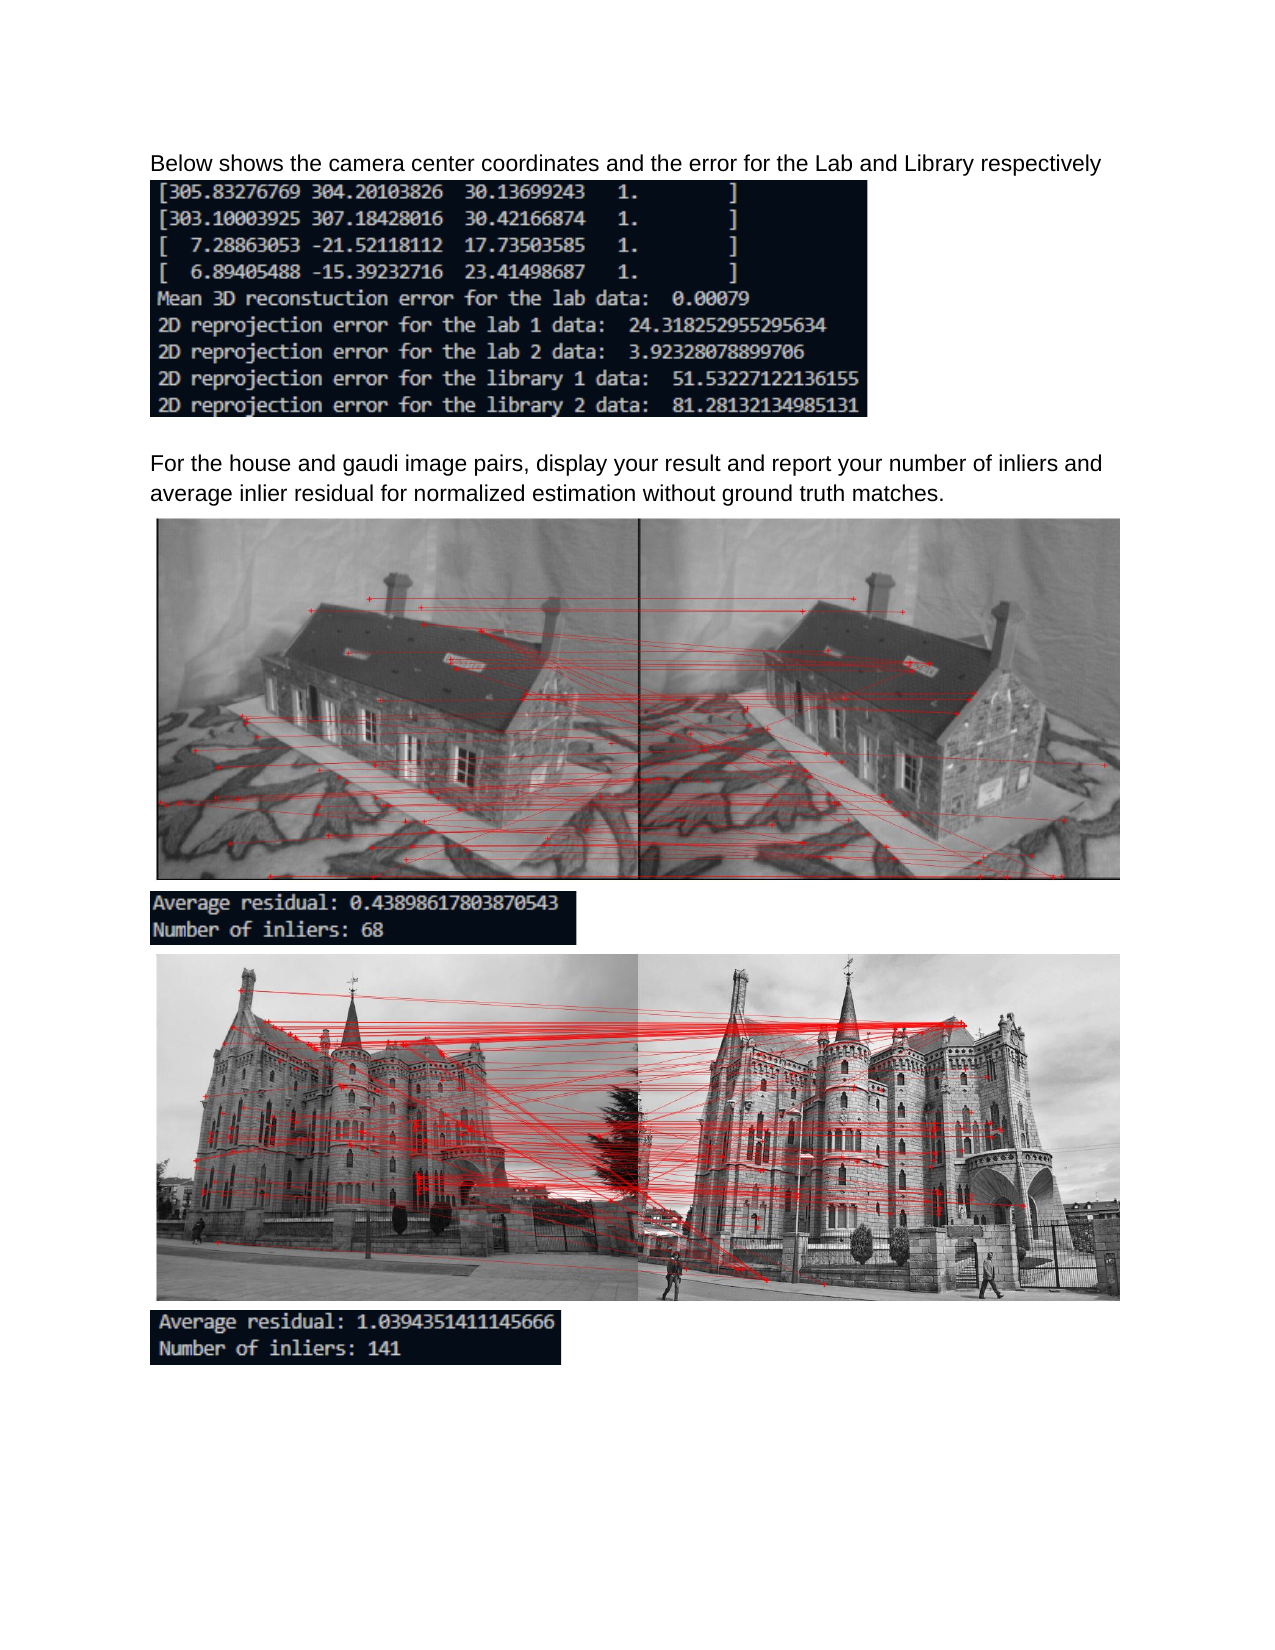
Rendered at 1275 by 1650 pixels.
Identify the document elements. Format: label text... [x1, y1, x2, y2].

text Below shows the camera center coordinates and the error for the Lab and Library respectively [150, 150, 1125, 176]
picture [150, 948, 1125, 1307]
picture [150, 512, 1125, 886]
picture [150, 891, 577, 945]
picture [150, 1310, 562, 1365]
subtitle For the house and gaudi image pairs, display your result and report your number of inliers and average inlier residual for normalized estimation without ground truth matches. [150, 450, 1125, 512]
picture [150, 180, 868, 417]
